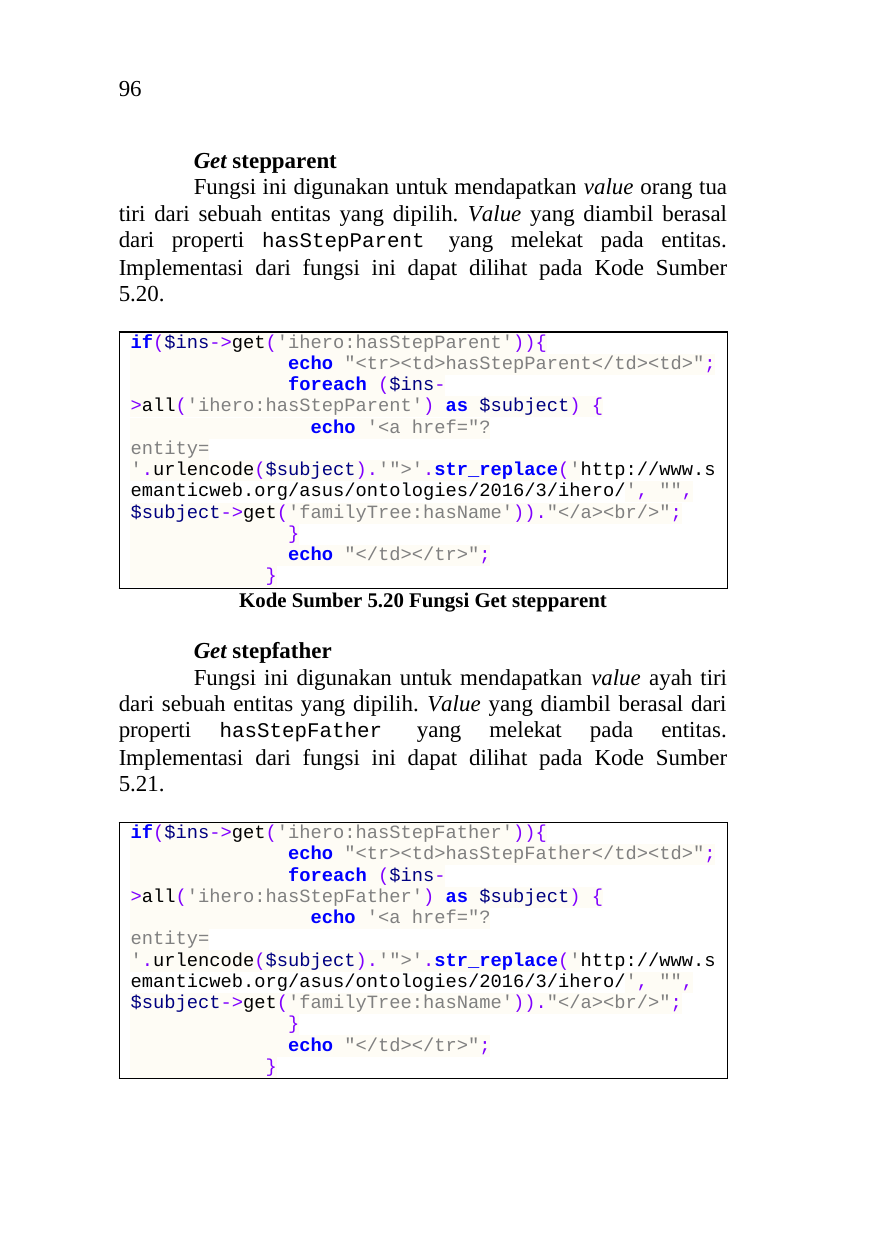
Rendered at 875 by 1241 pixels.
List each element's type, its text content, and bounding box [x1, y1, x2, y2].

text Get stepparent [118, 147, 727, 173]
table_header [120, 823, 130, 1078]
text Get stepfather [118, 637, 727, 664]
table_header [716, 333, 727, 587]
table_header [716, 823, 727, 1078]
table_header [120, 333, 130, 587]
